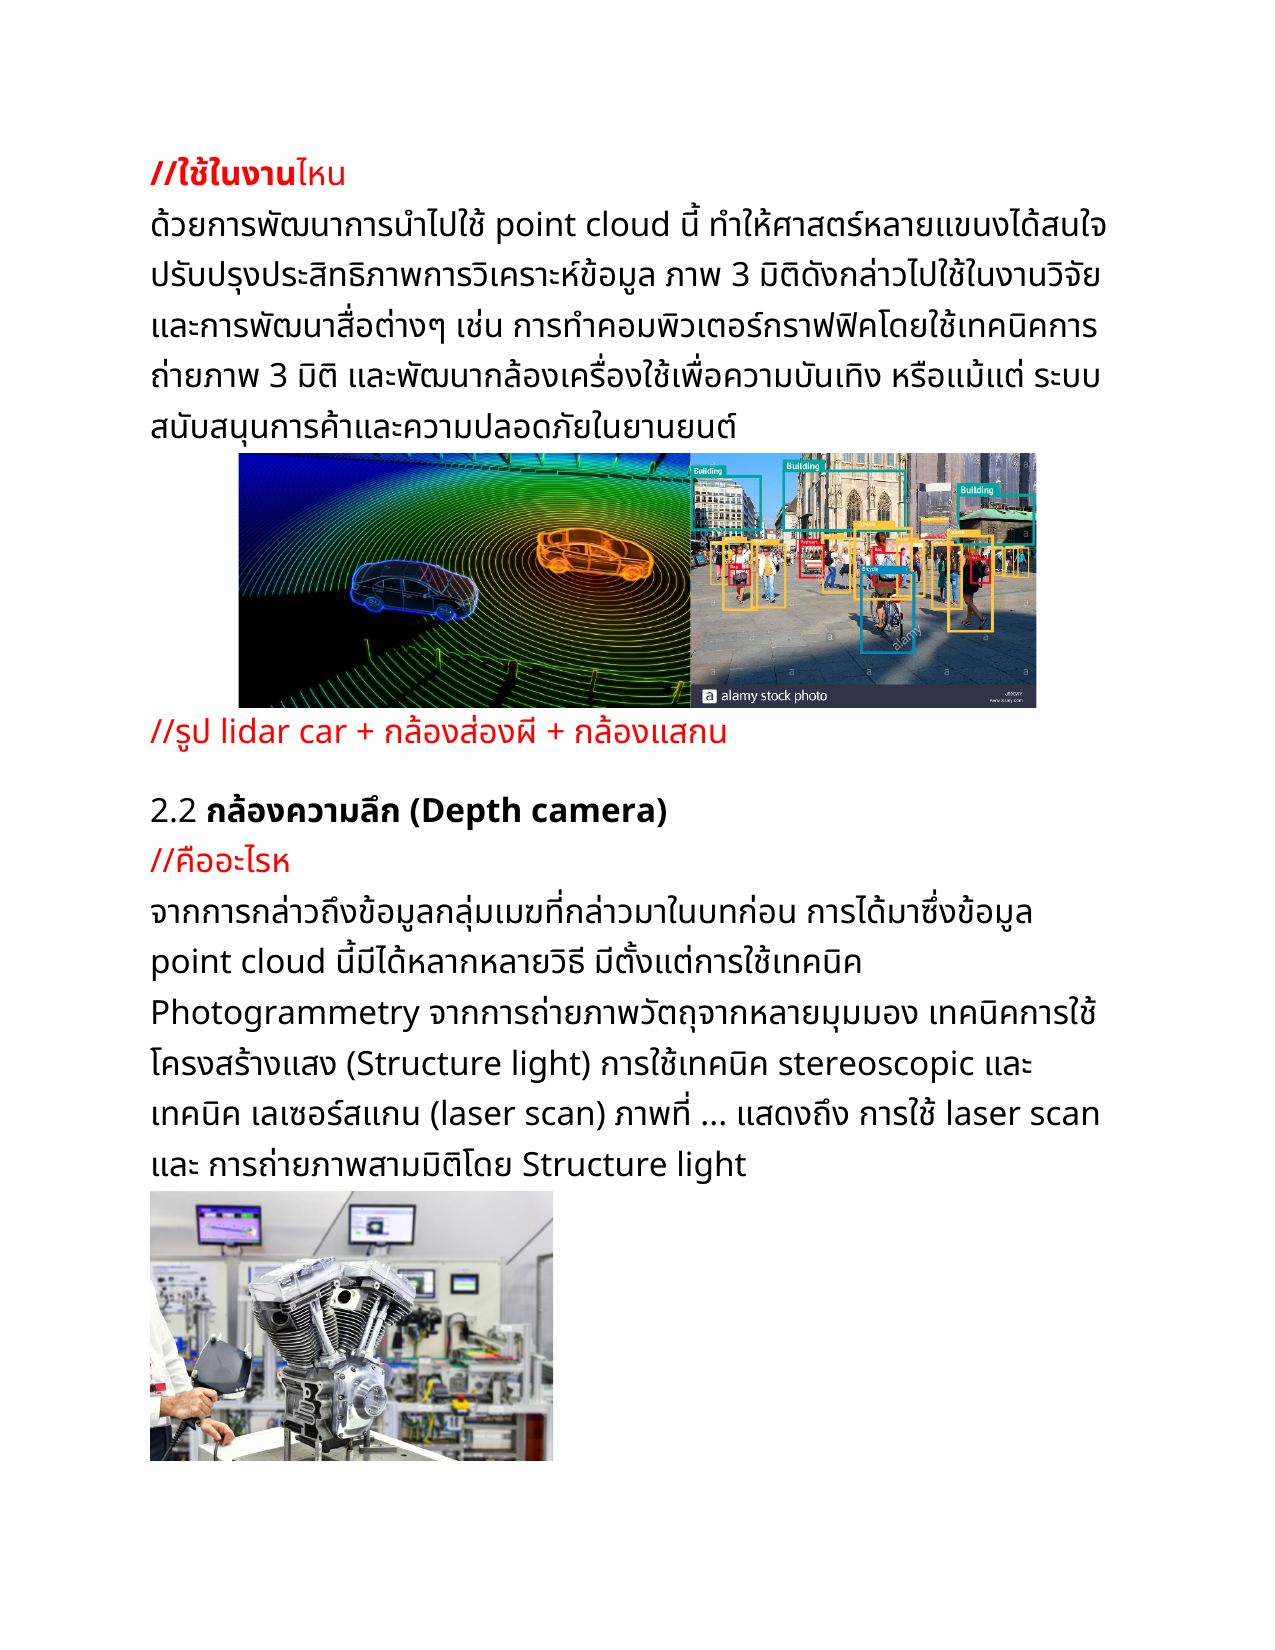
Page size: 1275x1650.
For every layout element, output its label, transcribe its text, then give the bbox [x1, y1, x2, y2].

picture [150, 1191, 554, 1461]
picture [238, 453, 1037, 708]
text จากการกล่าวถึงข้อมูลกลุ่มเมฆที่กล่าวมาในบทก่อน การได้มาซึ่งข้อมูล point cloud นี้มีได้หลากหลายวิธี มีตั้งแต่การใช้เทคนิค Photogrammetry จากการถ่ายภาพวัตถุจากหลายมุมมอง เทคนิคการใช้โครงสร้างแสง (Structure light) การใช้เทคนิค stereoscopic และ เทคนิค เลเซอร์สแกน (laser scan) ภาพที่ ... แสดงถึง การใช้ laser scan และ การถ่ายภาพสามมิติโดย Structure light [150, 888, 1125, 1191]
subtitle 2.2 กล้องความลึก (Depth camera) [150, 787, 1125, 837]
picture [475, 453, 505, 457]
text //คืออะไรห [150, 837, 1125, 888]
text ด้วยการพัฒนาการนำไปใช้ point cloud นี้ ทำให้ศาสตร์หลายแขนงได้สนใจปรับปรุงประสิทธิภาพการวิเคราะห์ข้อมูล ภาพ 3 มิติดังกล่าวไปใช้ในงานวิจัยและการพัฒนาสื่อต่างๆ เช่น การทำคอมพิวเตอร์กราฟฟิคโดยใช้เทคนิคการถ่ายภาพ 3 มิติ และพัฒนากล้องเครื่องใช้เพื่อความบันเทิง หรือแม้แต่ ระบบสนับสนุนการค้าและความปลอดภัยในยานยนต์ [150, 201, 1125, 453]
text //รูป lidar car + กล้องส่องผี + กล้องแสกน [150, 708, 1125, 759]
text //ใช้ในงานไหน [150, 150, 1125, 201]
